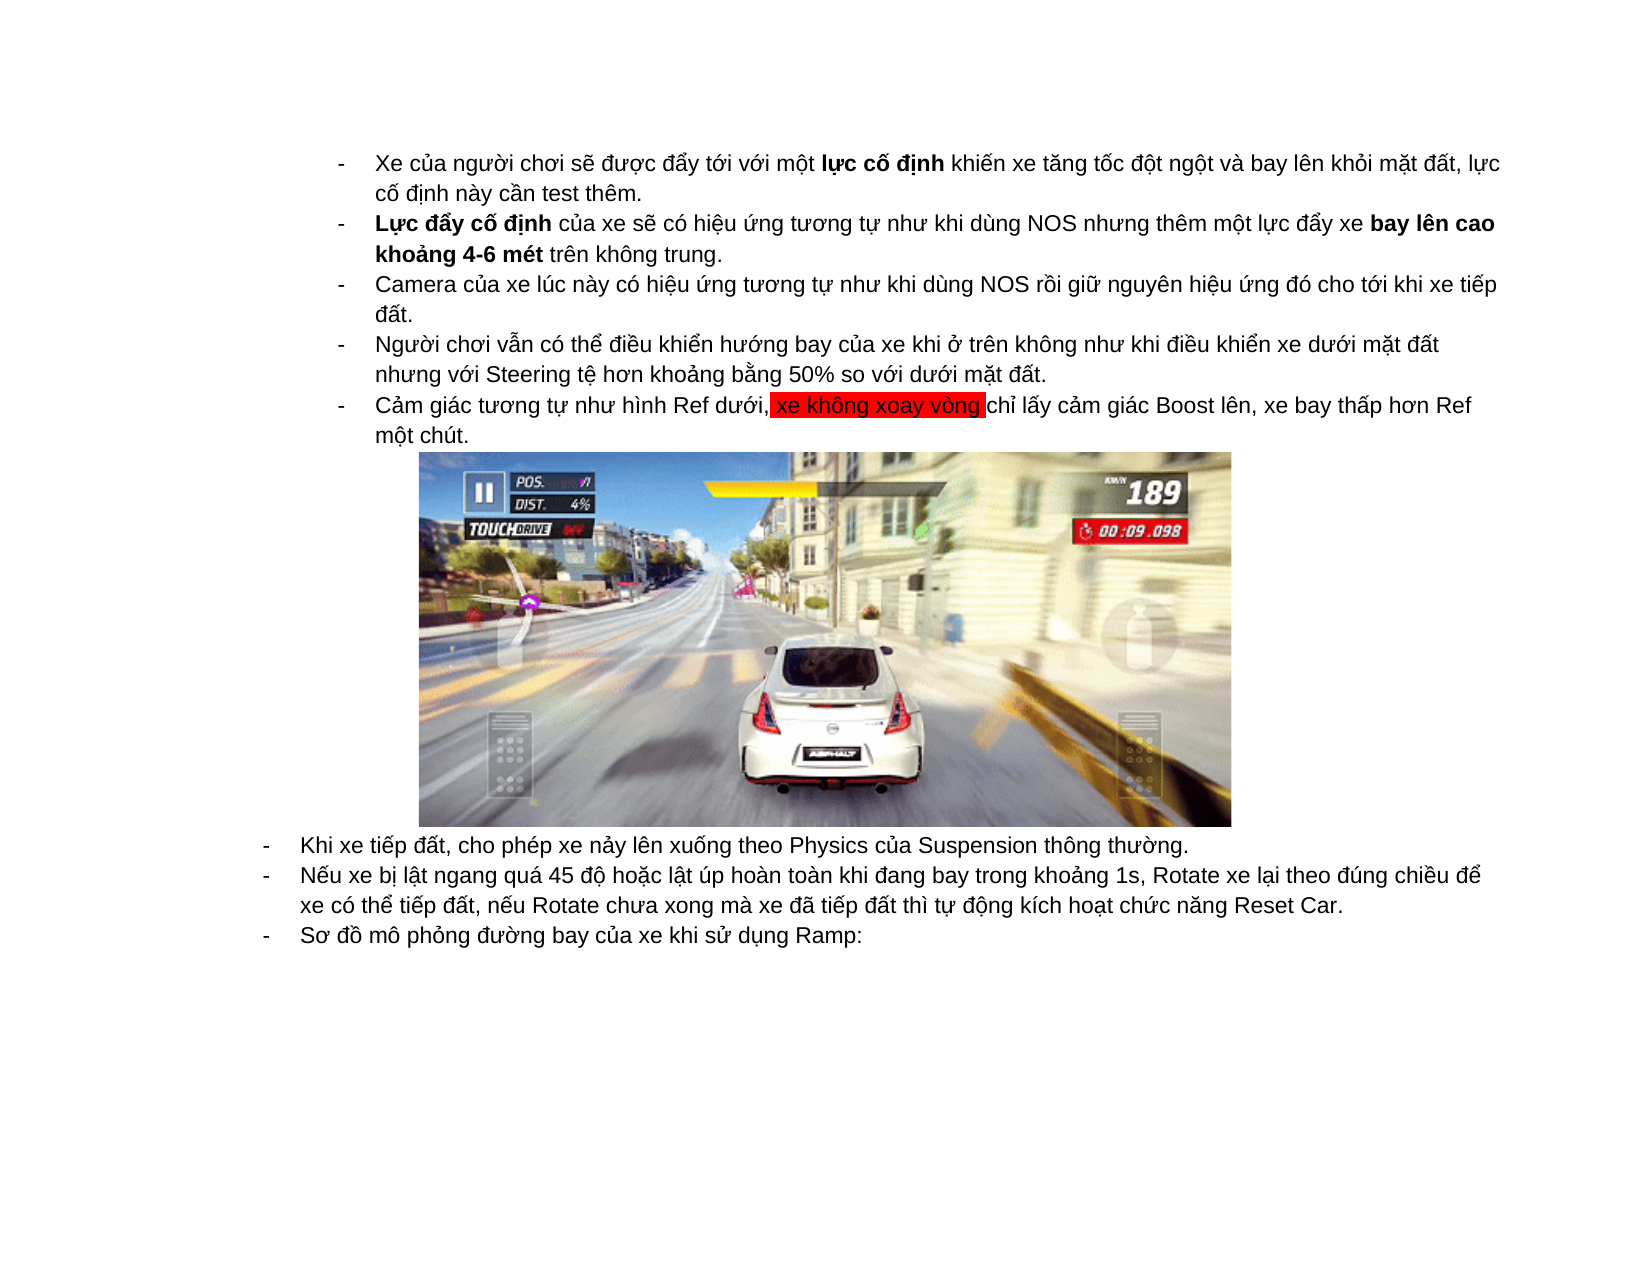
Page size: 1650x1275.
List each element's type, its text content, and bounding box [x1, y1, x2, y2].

list Sơ đồ mô phỏng đường bay của xe khi sử dụng Ramp: [262, 922, 1500, 949]
list Cảm giác tương tự như hình Ref dưới, xe không xoay vòng chỉ lấy cảm giác Boost lên, xe bay thấp hơn Ref một chút. [337, 392, 1500, 448]
list Lực đẩy cố định của xe sẽ có hiệu ứng tương tự như khi dùng NOS nhưng thêm một lực đẩy xe bay lên cao khoảng 4-6 mét trên không trung. [337, 210, 1500, 267]
list Khi xe tiếp đất, cho phép xe nảy lên xuống theo Physics của Suspension thông thường. [262, 832, 1500, 858]
list Người chơi vẫn có thể điều khiển hướng bay của xe khi ở trên không như khi điều khiển xe dưới mặt đất nhưng với Steering tệ hơn khoảng bằng 50% so với dưới mặt đất. [337, 331, 1500, 388]
list Camera của xe lúc này có hiệu ứng tương tự như khi dùng NOS rồi giữ nguyên hiệu ứng đó cho tới khi xe tiếp đất. [337, 271, 1500, 327]
list Xe của người chơi sẽ được đẩy tới với một lực cố định khiến xe tăng tốc đột ngột và bay lên khỏi mặt đất, lực cố định này cần test thêm. [337, 150, 1500, 207]
picture [418, 452, 1232, 827]
list Nếu xe bị lật ngang quá 45 độ hoặc lật úp hoàn toàn khi đang bay trong khoảng 1s, Rotate xe lại theo đúng chiều để xe có thể tiếp đất, nếu Rotate chưa xong mà xe đã tiếp đất thì tự động kích hoạt chức năng Reset Car. [262, 862, 1500, 918]
